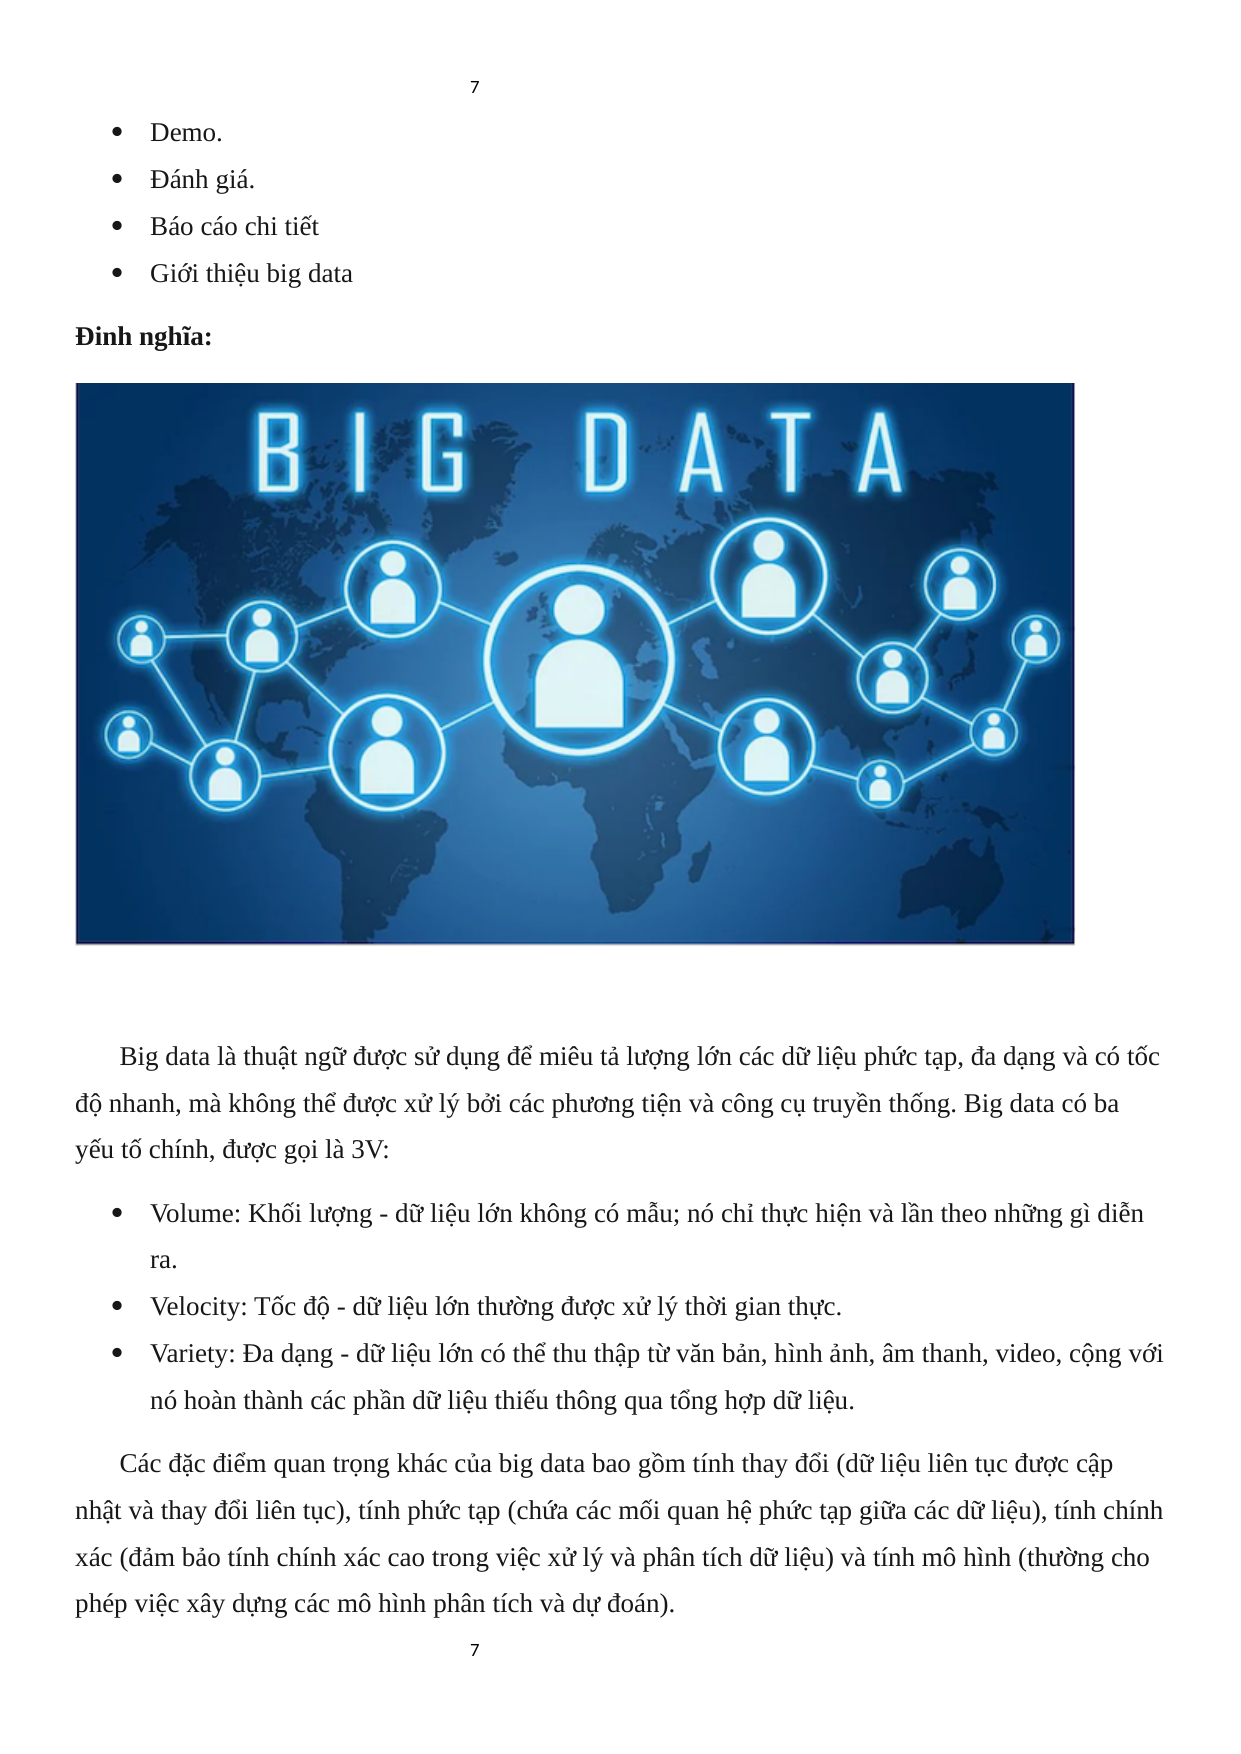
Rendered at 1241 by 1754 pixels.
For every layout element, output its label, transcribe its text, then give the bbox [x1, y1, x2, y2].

list Demo. [112, 116, 1165, 147]
picture [75, 383, 1075, 947]
text Đinh nghĩa: [75, 320, 1165, 352]
list Giới thiệu big data [112, 257, 1165, 288]
list Đánh giá. [112, 163, 1165, 194]
text Big data là thuật ngữ được sử dụng để miêu tả lượng lớn các dữ liệu phức tạp, đa dạng và có tốc độ nhanh, mà không thể được xử lý bởi các phương tiện và công cụ truyền thống. Big data có ba yếu tố chính, được gọi là 3V: [75, 1040, 1165, 1165]
text Các đặc điểm quan trọng khác của big data bao gồm tính thay đổi (dữ liệu liên tục được cập nhật và thay đổi liên tục), tính phức tạp (chứa các mối quan hệ phức tạp giữa các dữ liệu), tính chính xác (đảm bảo tính chính xác cao trong việc xử lý và phân tích dữ liệu) và tính mô hình (thường cho phép việc xây dựng các mô hình phân tích và dự đoán). [75, 1447, 1165, 1618]
list Velocity: Tốc độ - dữ liệu lớn thường được xử lý thời gian thực. [112, 1290, 1165, 1322]
list Variety: Đa dạng - dữ liệu lớn có thể thu thập từ văn bản, hình ảnh, âm thanh, video, cộng với nó hoàn thành các phần dữ liệu thiếu thông qua tổng hợp dữ liệu. [112, 1337, 1165, 1415]
list Volume: Khối lượng - dữ liệu lớn không có mẫu; nó chỉ thực hiện và lần theo những gì diễn ra. [112, 1197, 1165, 1275]
list Báo cáo chi tiết [112, 210, 1165, 241]
